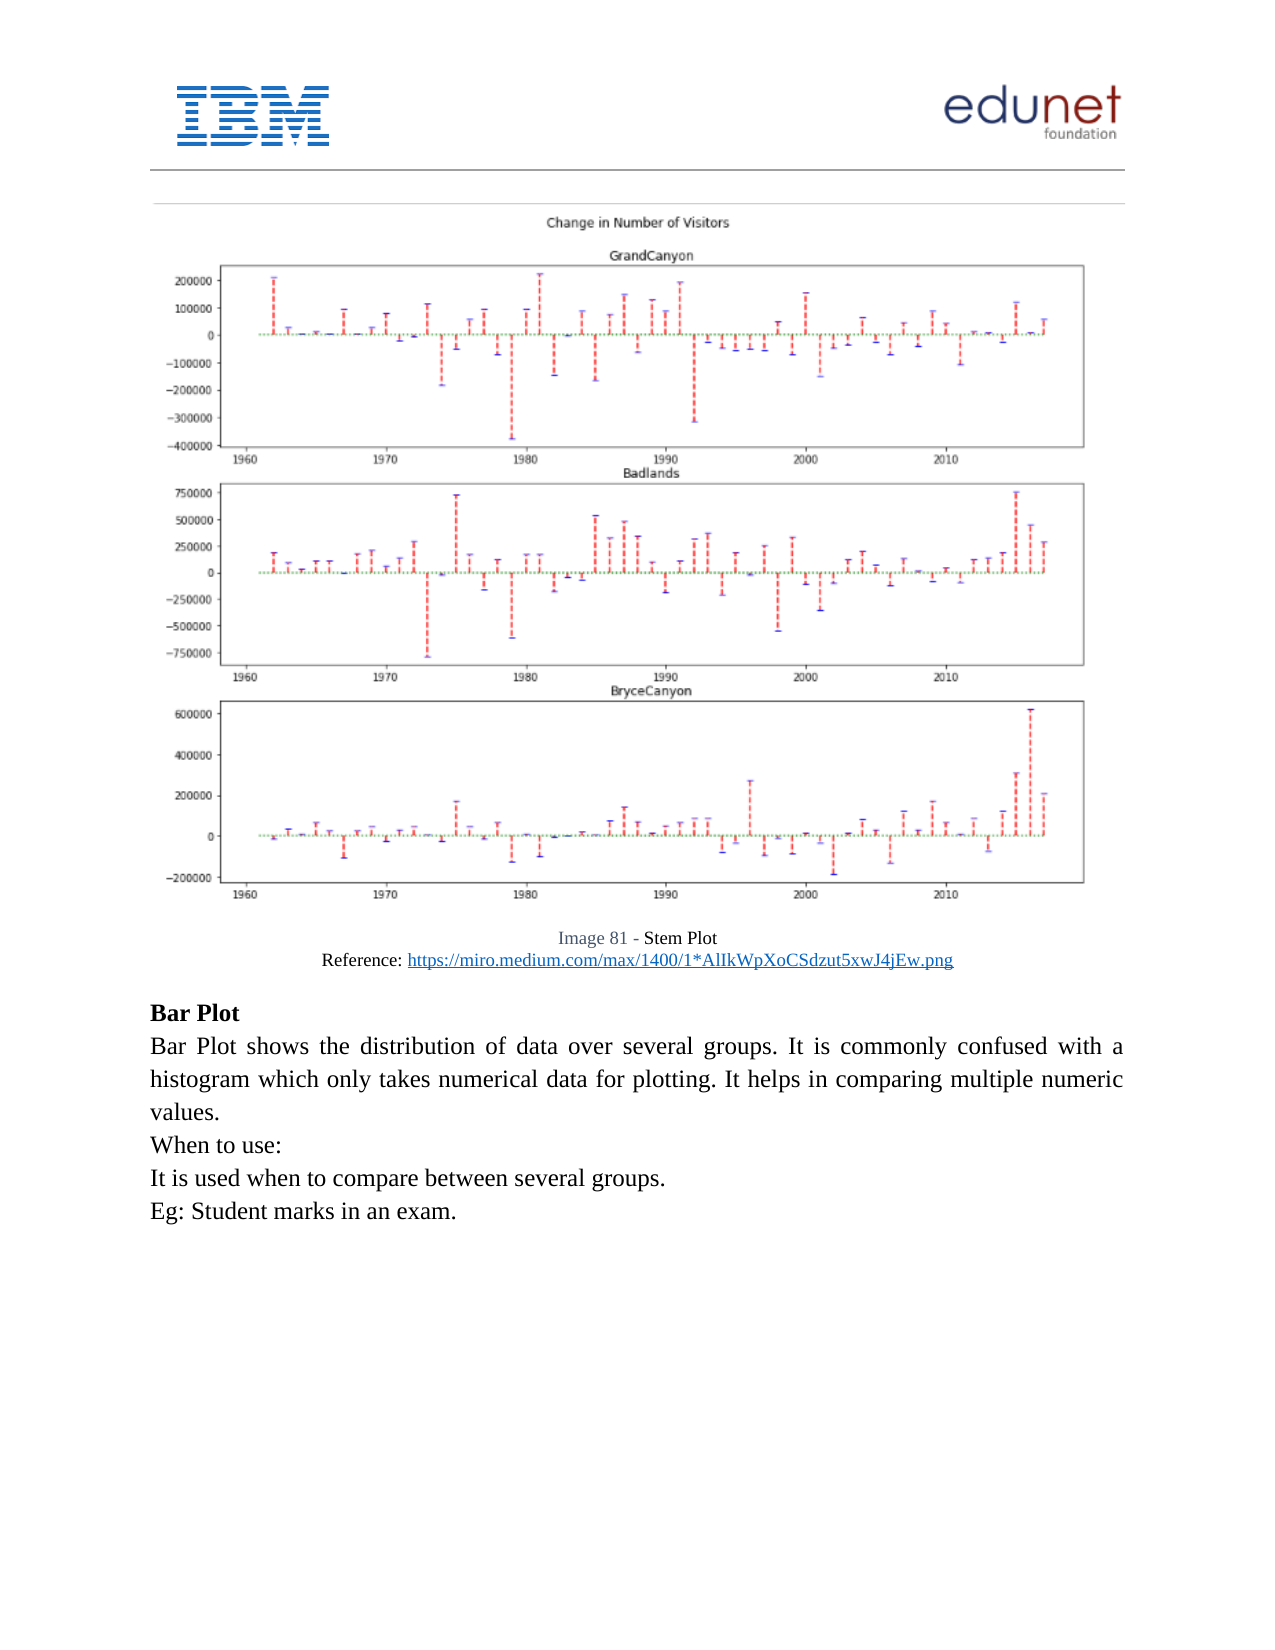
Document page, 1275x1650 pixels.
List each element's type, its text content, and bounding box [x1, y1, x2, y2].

text Eg: Student marks in an exam. [150, 1196, 1125, 1225]
text Image 81 - Stem Plot [150, 927, 1125, 949]
text Bar Plot shows the distribution of data over several groups. It is commonly confused with a histogram which only takes numerical data for plotting. It helps in comparing multiple numeric values. [150, 1031, 1125, 1126]
text When to use: [150, 1130, 1125, 1159]
text It is used when to compare between several groups. [150, 1163, 1125, 1192]
text Reference: https://miro.medium.com/max/1400/1*AlIkWpXoCSdzut5xwJ4jEw.png [150, 949, 1125, 970]
picture [150, 203, 1125, 918]
text Bar Plot [150, 998, 1125, 1027]
